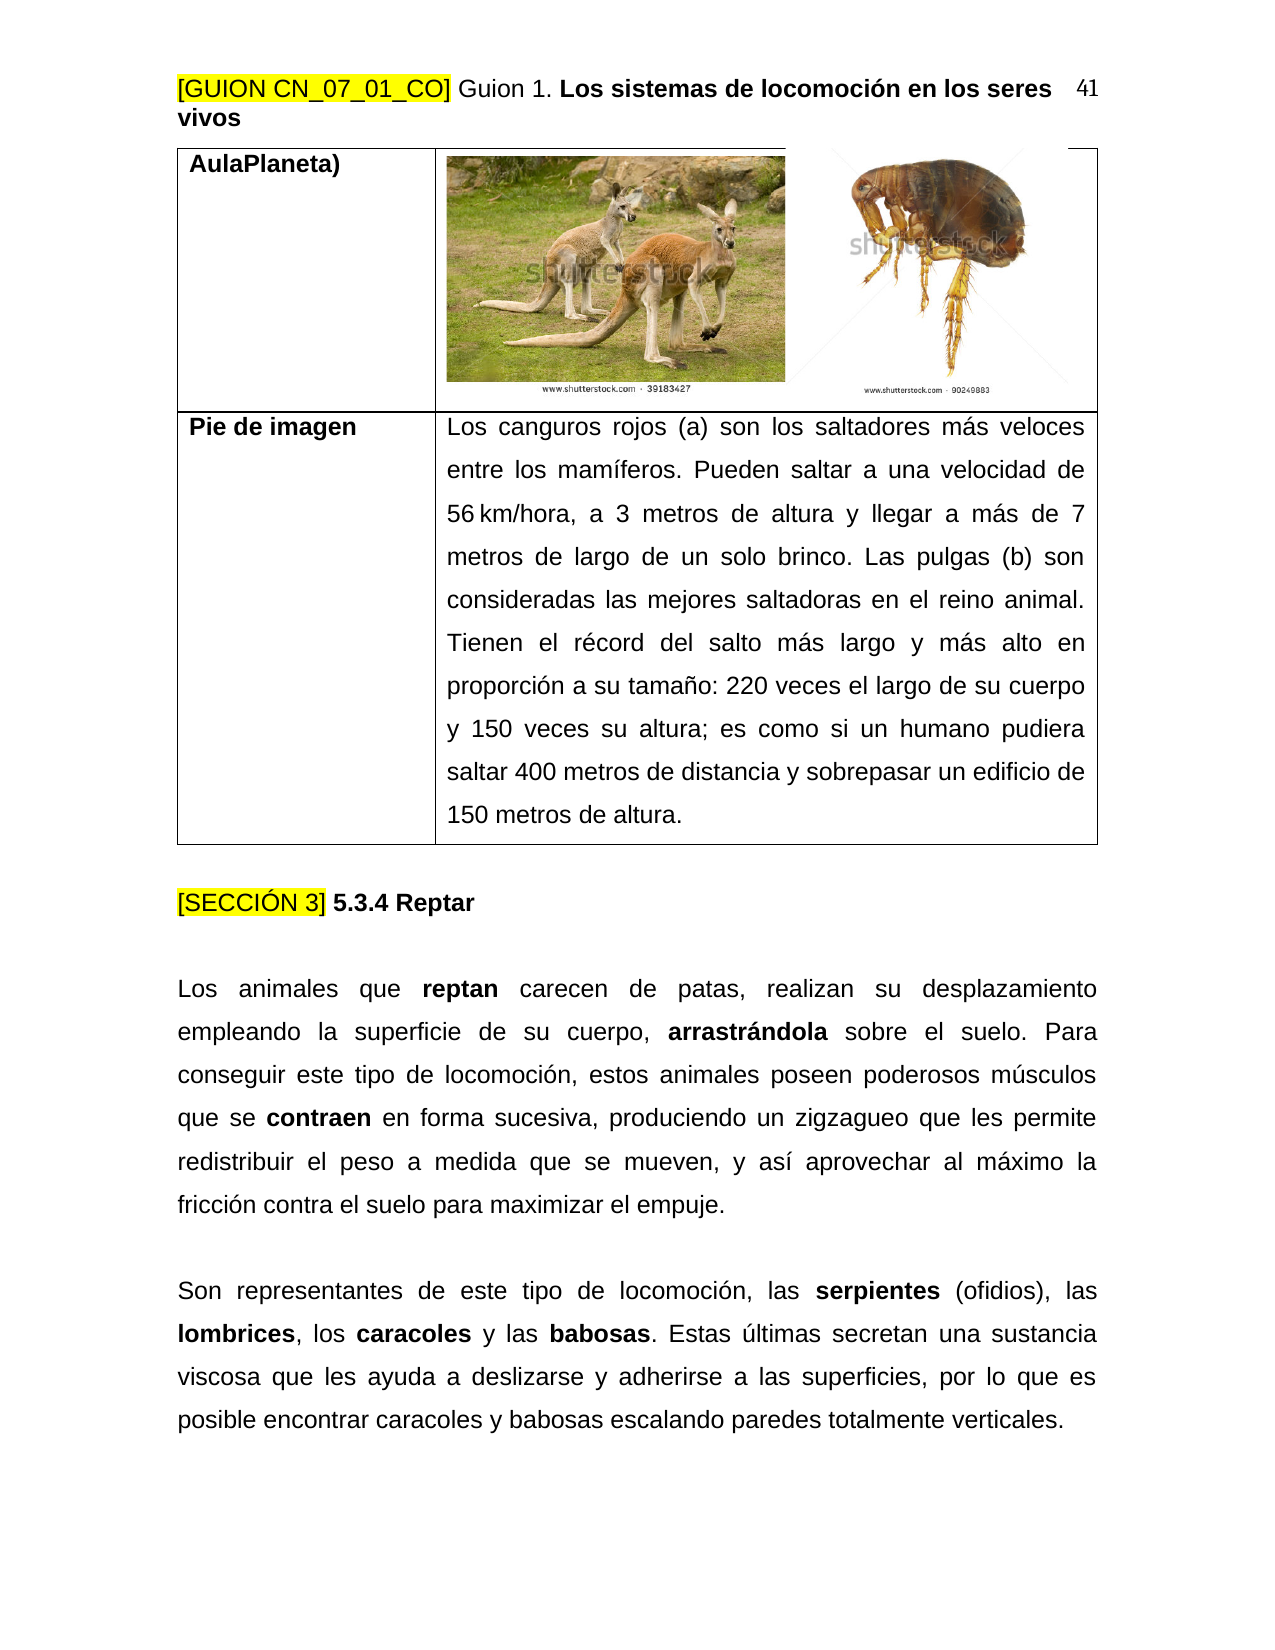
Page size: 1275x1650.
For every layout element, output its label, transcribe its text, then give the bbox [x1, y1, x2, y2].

text Son representantes de este tipo de locomoción, las serpientes (ofidios), las lombrices, los caracoles y las babosas. Estas últimas secretan una sustancia viscosa que les ayuda a deslizarse y adherirse a las superficies, por lo que es posible encontrar caracoles y babosas escalando paredes totalmente verticales. [177, 1276, 1098, 1434]
text Los animales que reptan carecen de patas, realizan su desplazamiento empleando la superficie de su cuerpo, arrastrándola sobre el suelo. Para conseguir este tipo de locomoción, estos animales poseen poderosos músculos que se contraen en forma sucesiva, produciendo un zigzagueo que les permite redistribuir el peso a medida que se mueven, y así aprovechar al máximo la fricción contra el suelo para maximizar el empuje. [177, 974, 1098, 1218]
table_cell 39183427 90249883 [436, 149, 1097, 411]
table_cell Los canguros rojos (a) son los saltadores más veloces entre los mamíferos. Pueden saltar a una velocidad de 56 km/hora, a 3 metros de altura y llegar a más de 7 metros de largo de un solo brinco. Las pulgas (b) son consideradas las mejores saltadoras en el reino animal. Tienen el récord del salto más largo y más alto en proporción a su tamaño: 220 veces el largo de su cuerpo y 150 veces su altura; es como si un humano pudiera saltar 400 metros de distancia y sobrepasar un edificio de 150 metros de altura. [436, 413, 1097, 843]
picture [446, 148, 1069, 397]
text [SECCIÓN 3] 5.3.4 Reptar [326, 888, 1098, 916]
table_cell Pie de imagen [178, 413, 435, 843]
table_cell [178, 149, 435, 411]
